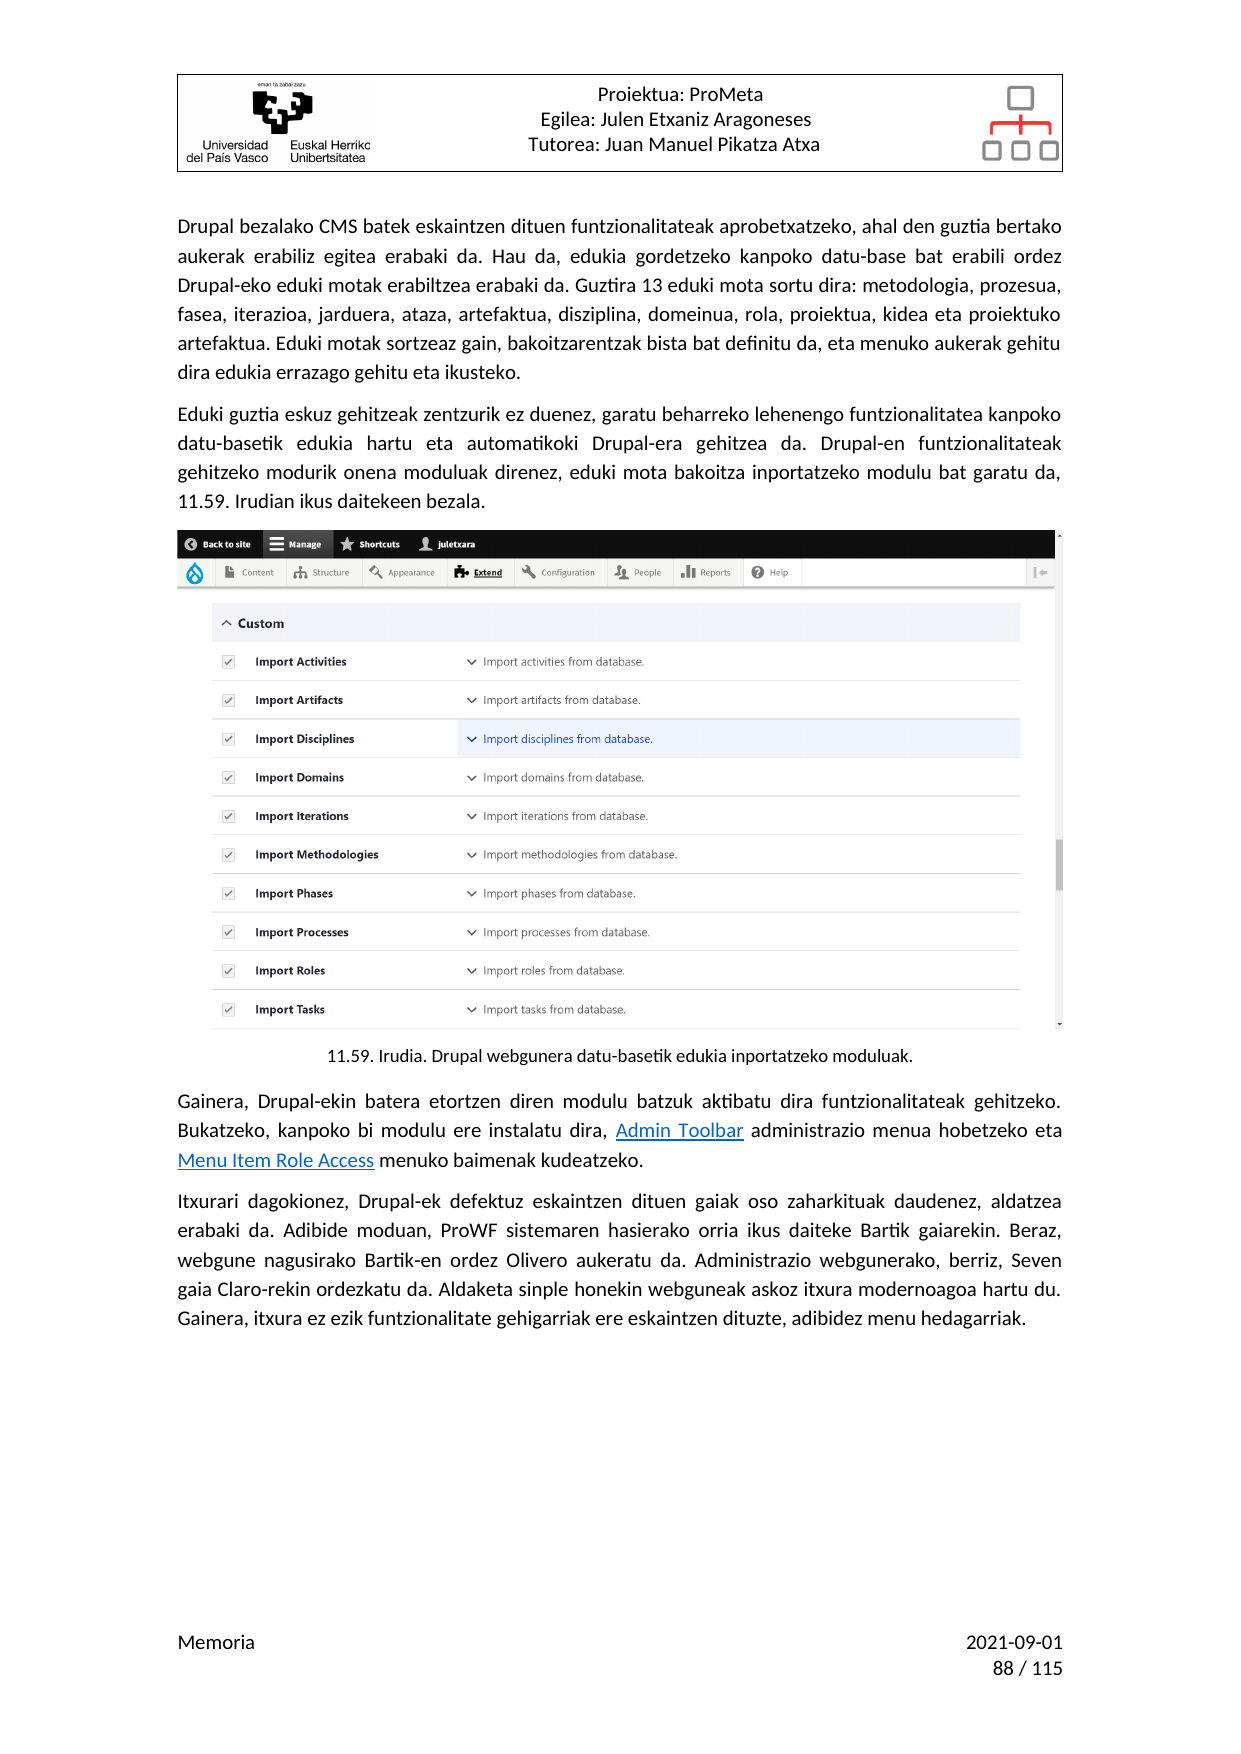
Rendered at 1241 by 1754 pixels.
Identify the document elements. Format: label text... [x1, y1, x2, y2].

text Drupal bezalako CMS batek eskaintzen dituen funtzionalitateak aprobetxatzeko, ahal den guztia bertako aukerak erabiliz egitea erabaki da. Hau da, edukia gordetzeko kanpoko datu-base bat erabili ordez Drupal-eko eduki motak erabiltzea erabaki da. Guztira 13 eduki mota sortu dira: metodologia, prozesua, fasea, iterazioa, jarduera, ataza, artefaktua, disziplina, domeinua, rola, proiektua, kidea eta proiektuko artefaktua. Eduki motak sortzeaz gain, bakoitzarentzak bista bat definitu da, eta menuko aukerak gehitu dira edukia errazago gehitu eta ikusteko. [177, 214, 1063, 385]
text Gainera, Drupal-ekin batera etortzen diren modulu batzuk aktibatu dira funtzionalitateak gehitzeko. Bukatzeko, kanpoko bi modulu ere instalatu dira, Admin Toolbar administrazio menua hobetzeko eta Menu Item Role Access menuko baimenak kudeatzeko. [177, 1088, 1063, 1172]
picture [978, 80, 1060, 162]
picture [182, 81, 370, 162]
picture [177, 530, 1063, 1029]
text Itxurari dagokionez, Drupal-ek defektuz eskaintzen dituen gaiak oso zaharkituak daudenez, aldatzea erabaki da. Adibide moduan, ProWF sistemaren hasierako orria ikus daiteke Bartik gaiarekin. Beraz, webgune nagusirako Bartik-en ordez Olivero aukeratu da. Administrazio webgunerako, berriz, Seven gaia Claro-rekin ordezkatu da. Aldaketa sinple honekin webguneak askoz itxura modernoagoa hartu du. Gainera, itxura ez ezik funtzionalitate gehigarriak ere eskaintzen dituzte, adibidez menu hedagarriak. [177, 1188, 1063, 1331]
